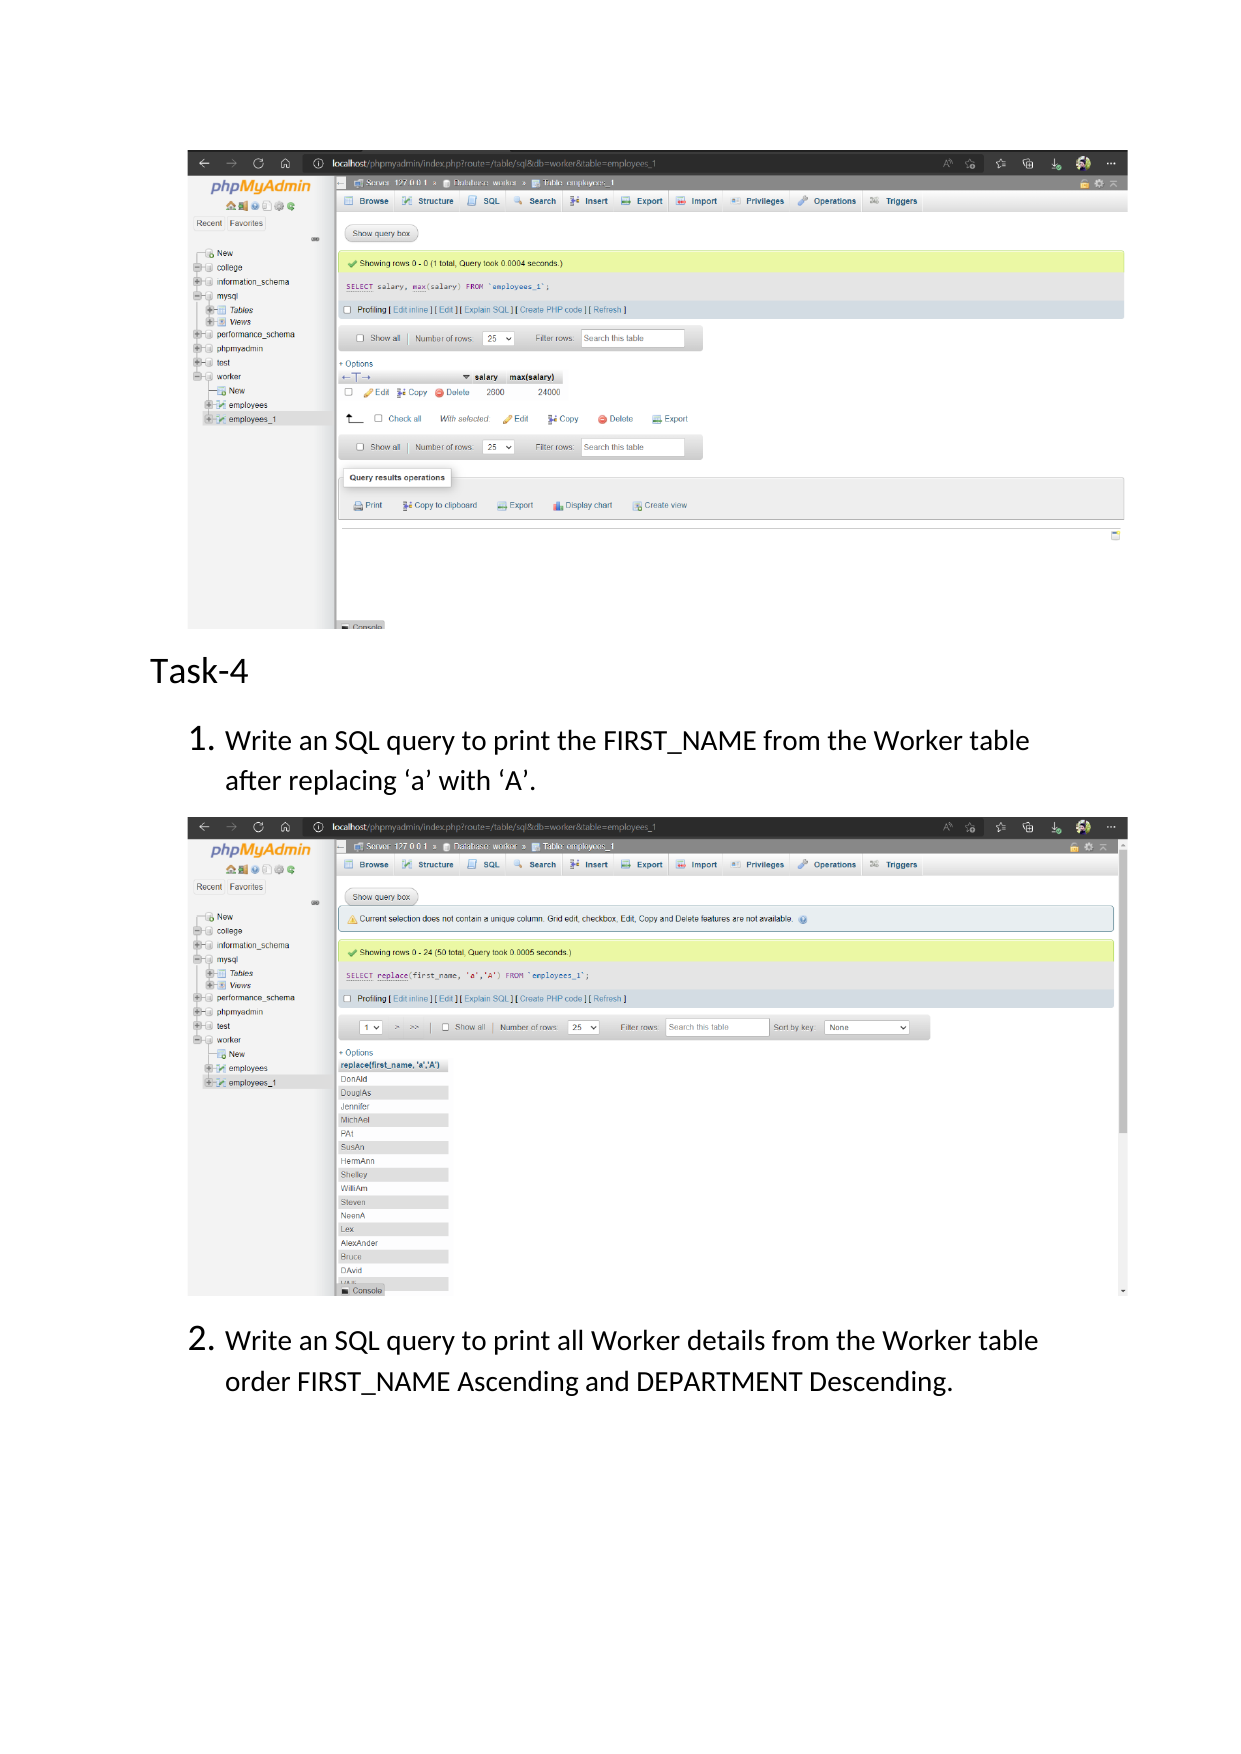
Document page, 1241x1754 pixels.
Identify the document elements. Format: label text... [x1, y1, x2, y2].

picture [187, 817, 1128, 1296]
list Write an SQL query to print all Worker details from the Worker table order FIRST_NAME Ascending and DEPARTMENT Descending. [187, 1314, 1090, 1398]
list Write an SQL query to print the FIRST_NAME from the Worker table after replacing ‘a’ with ‘A’. [187, 713, 1090, 798]
picture [187, 150, 1128, 629]
text Task-4 [150, 647, 1090, 693]
